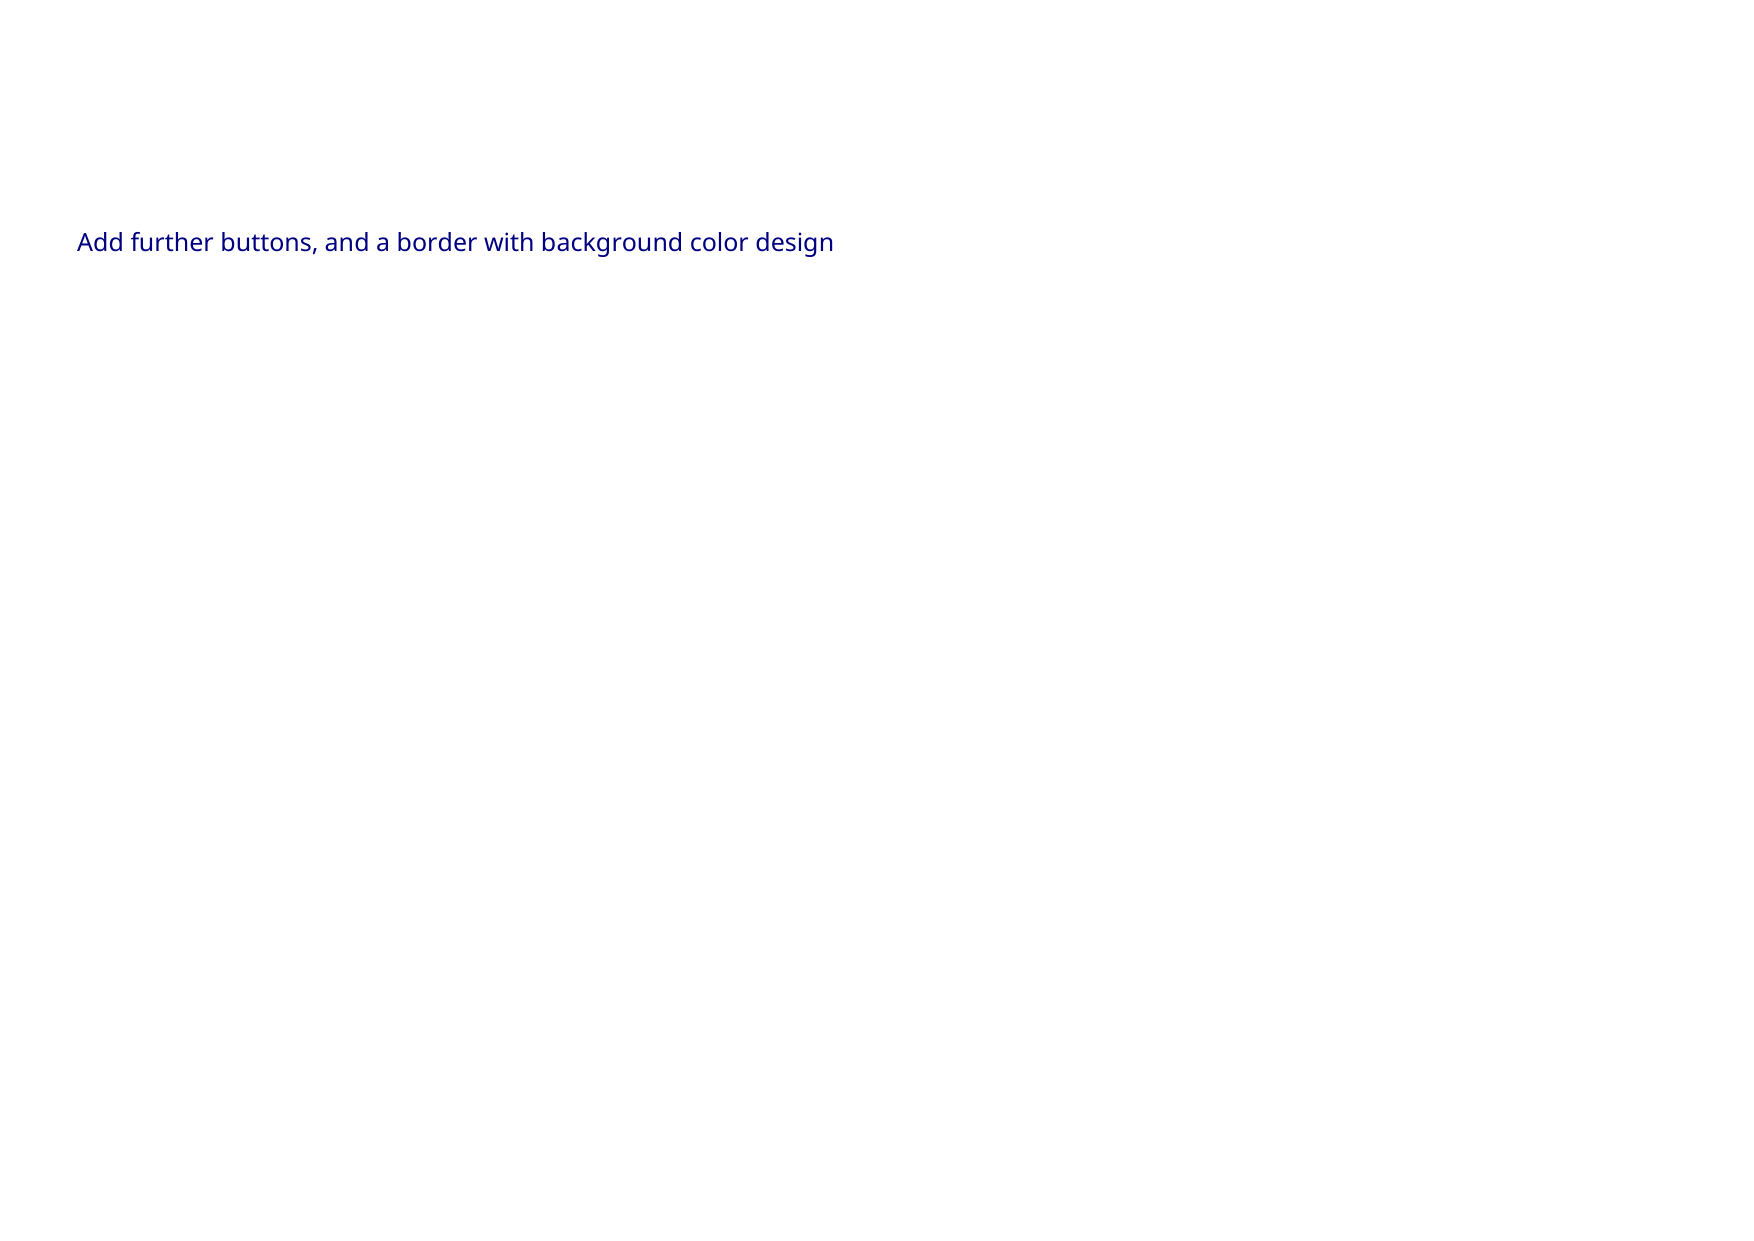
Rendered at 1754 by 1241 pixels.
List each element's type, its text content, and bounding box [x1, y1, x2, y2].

text Add further buttons, and a border with background color design [77, 224, 1689, 258]
